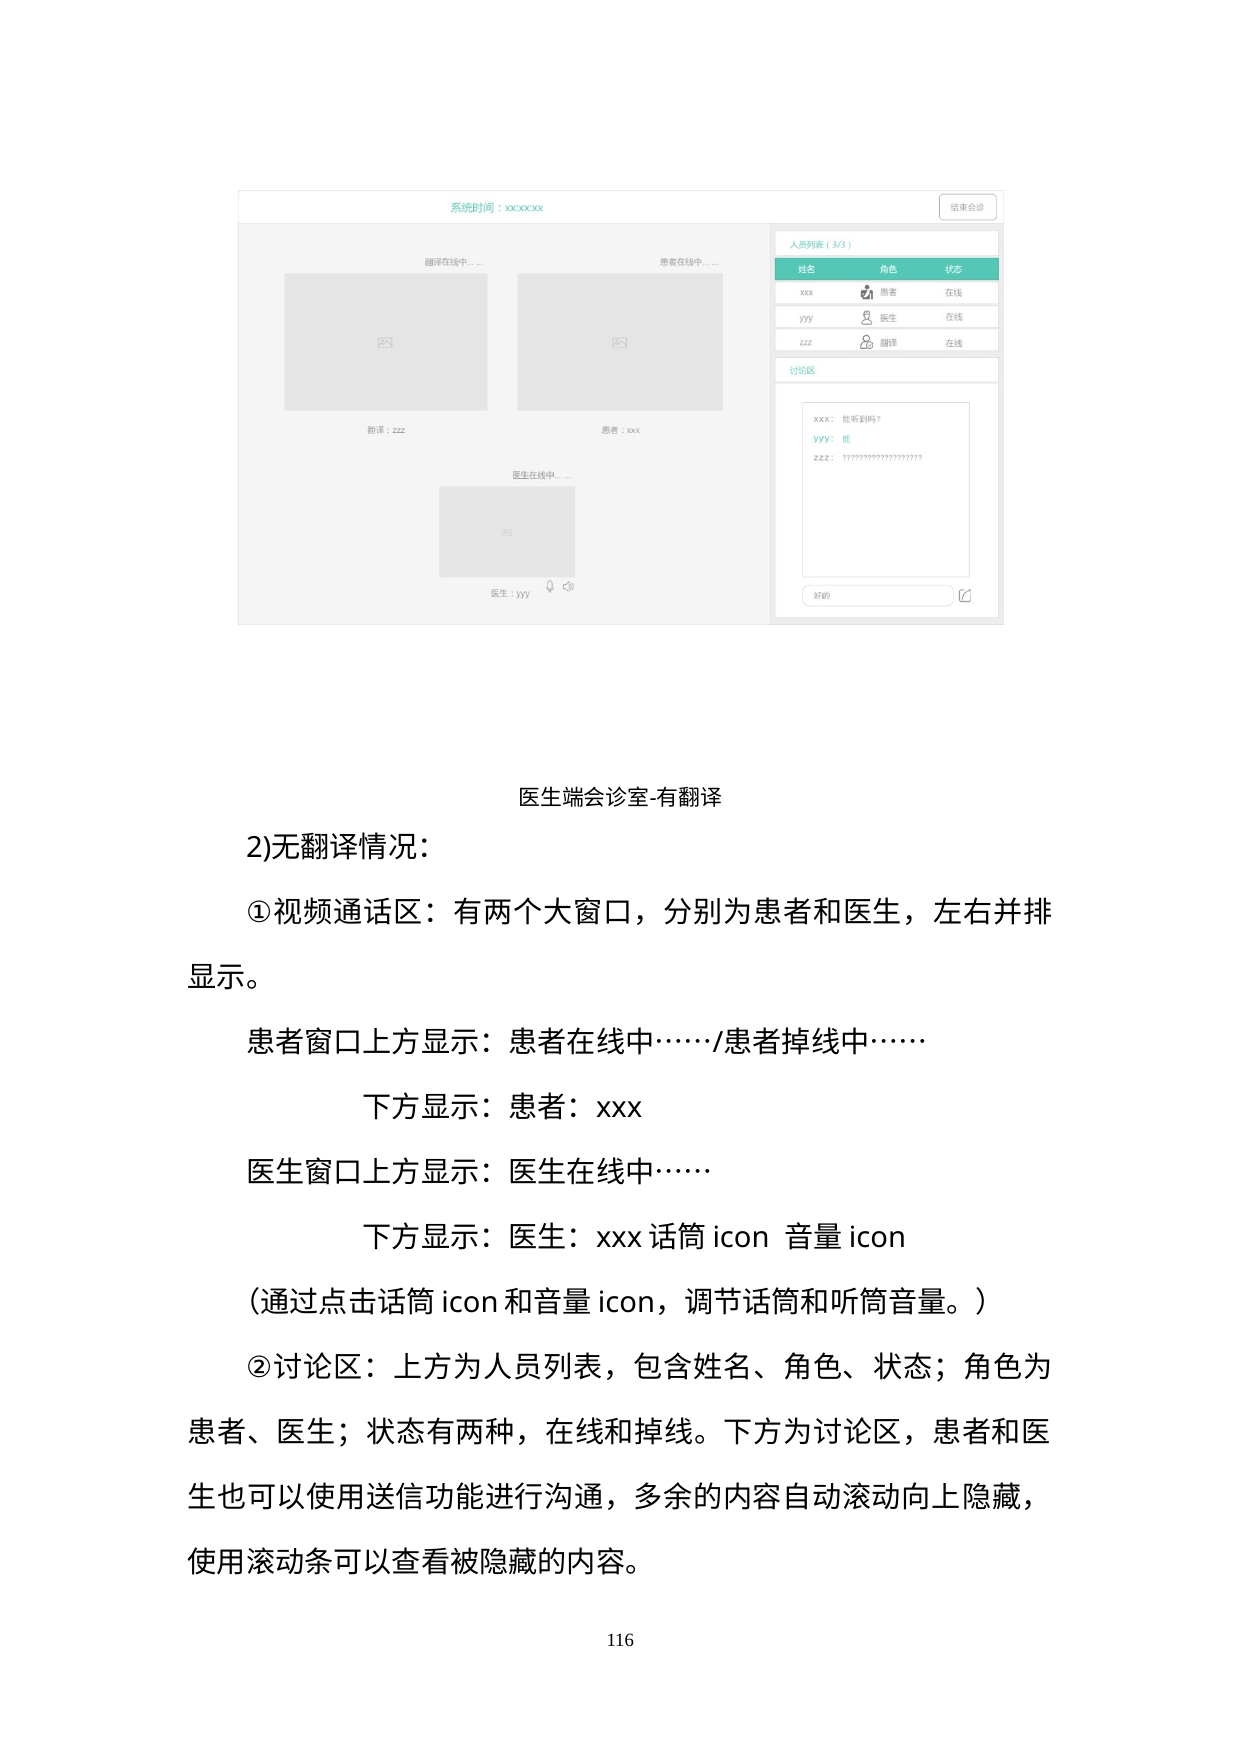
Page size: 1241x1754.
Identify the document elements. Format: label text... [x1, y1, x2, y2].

text 下方显示：医生：xxx话筒icon 音量icon [187, 1202, 1053, 1267]
text （通过点击话筒icon和音量icon，调节话筒和听筒音量。） [187, 1267, 1053, 1332]
text 医生端会诊室-有翻译 [187, 779, 1053, 812]
text ①视频通话区：有两个大窗口，分别为患者和医生，左右并排显示。 [187, 877, 1053, 1007]
picture [187, 162, 1053, 765]
text ②讨论区：上方为人员列表，包含姓名、角色、状态；角色为：患者、医生；状态有两种，在线和掉线。下方为讨论区，患者和医生也可以使用送信功能进行沟通，多余的内容自动滚动向上隐藏，使用滚动条可以查看被隐藏的内容。 [187, 1332, 1053, 1592]
text 下方显示：患者：xxx [187, 1072, 1053, 1137]
text 医生窗口上方显示：医生在线中…… [187, 1137, 1053, 1202]
text 患者窗口上方显示：患者在线中……/患者掉线中…… [187, 1007, 1053, 1072]
text 2)无翻译情况： [187, 812, 1053, 877]
